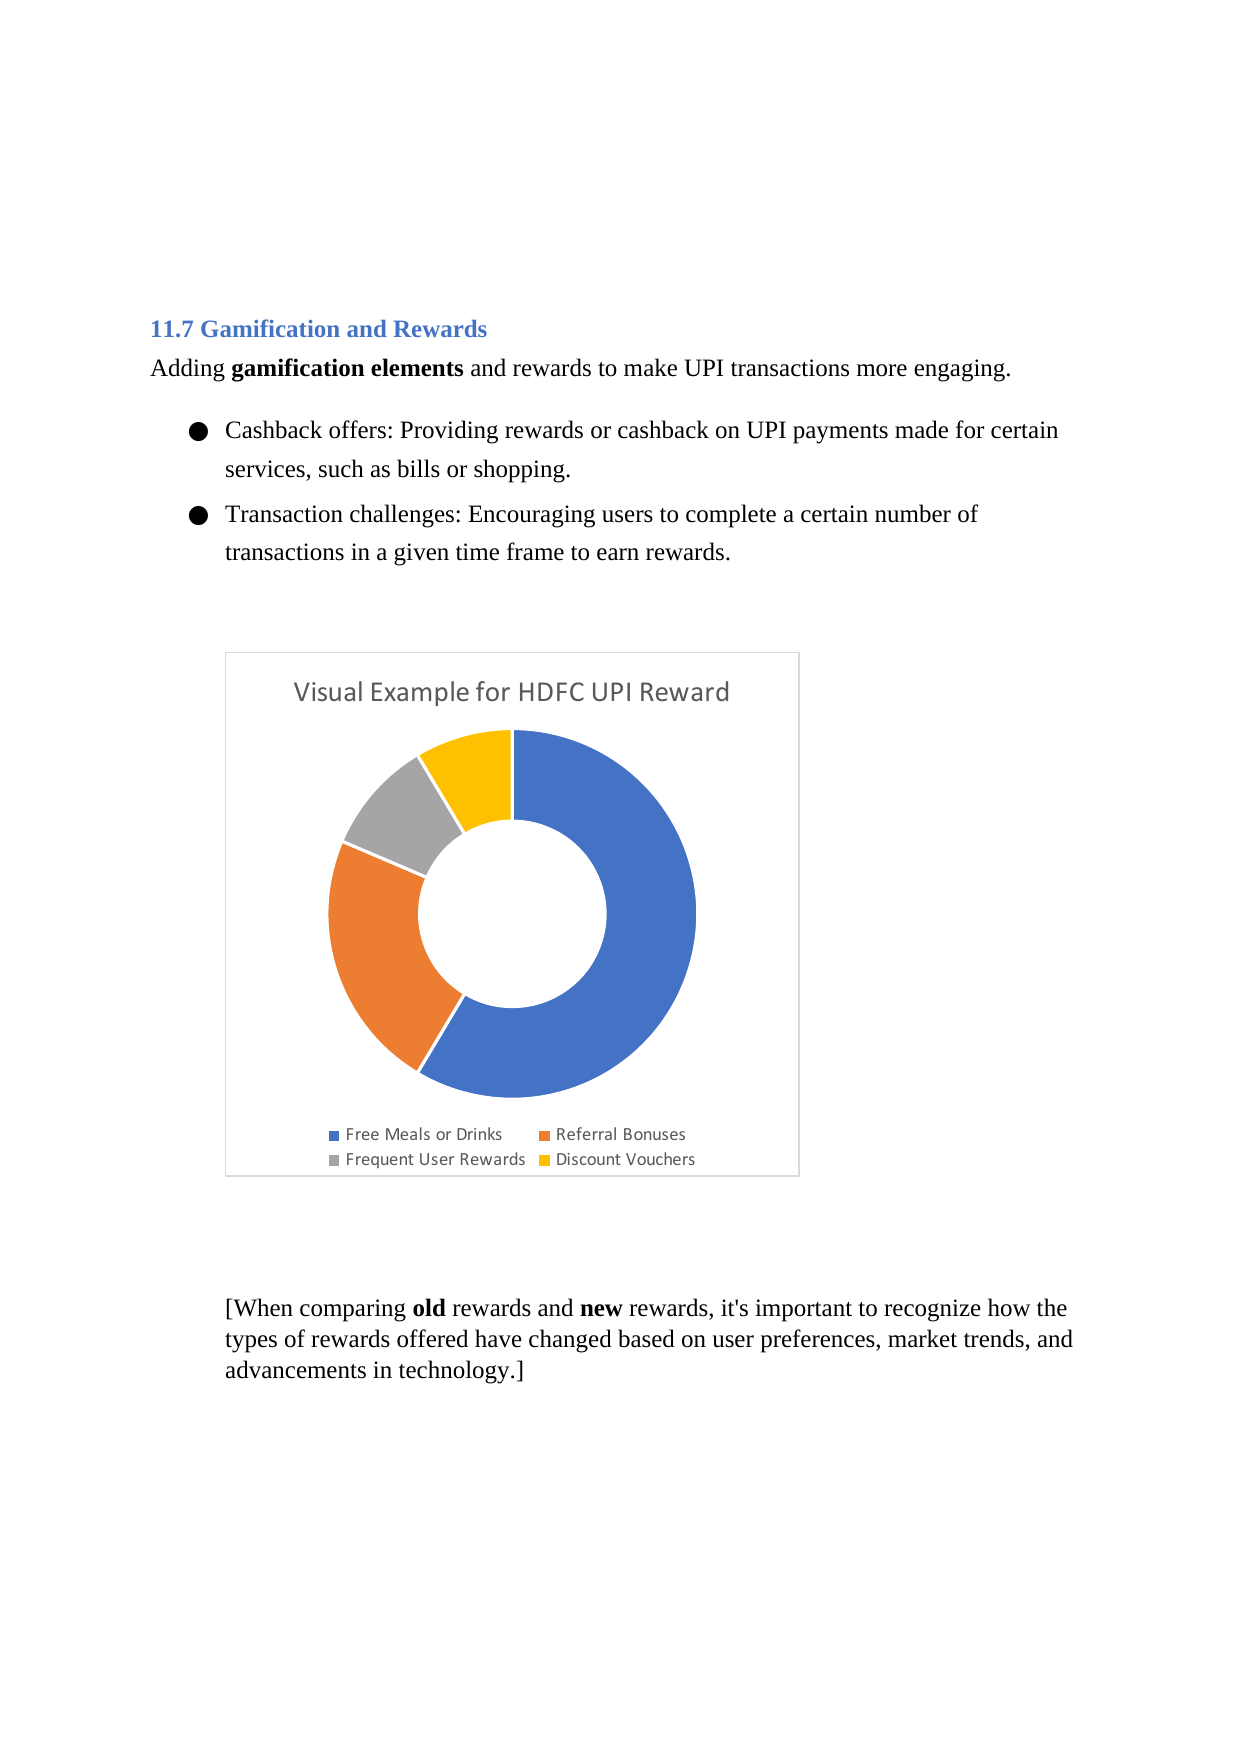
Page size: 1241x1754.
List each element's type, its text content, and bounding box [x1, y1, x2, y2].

list Cashback offers: Providing rewards or cashback on UPI payments made for certain services, such as bills or shopping. [187, 401, 1090, 483]
text Adding gamification elements and rewards to make UPI transactions more engaging. [150, 353, 1090, 382]
subtitle 11.7 Gamification and Rewards [150, 314, 1090, 343]
list Transaction challenges: Encouraging users to complete a certain number of transactions in a given time frame to earn rewards. [187, 486, 1090, 566]
text [When comparing old rewards and new rewards, it's important to recognize how the types of rewards offered have changed based on user preferences, market trends, and advancements in technology.] [225, 1293, 1090, 1383]
